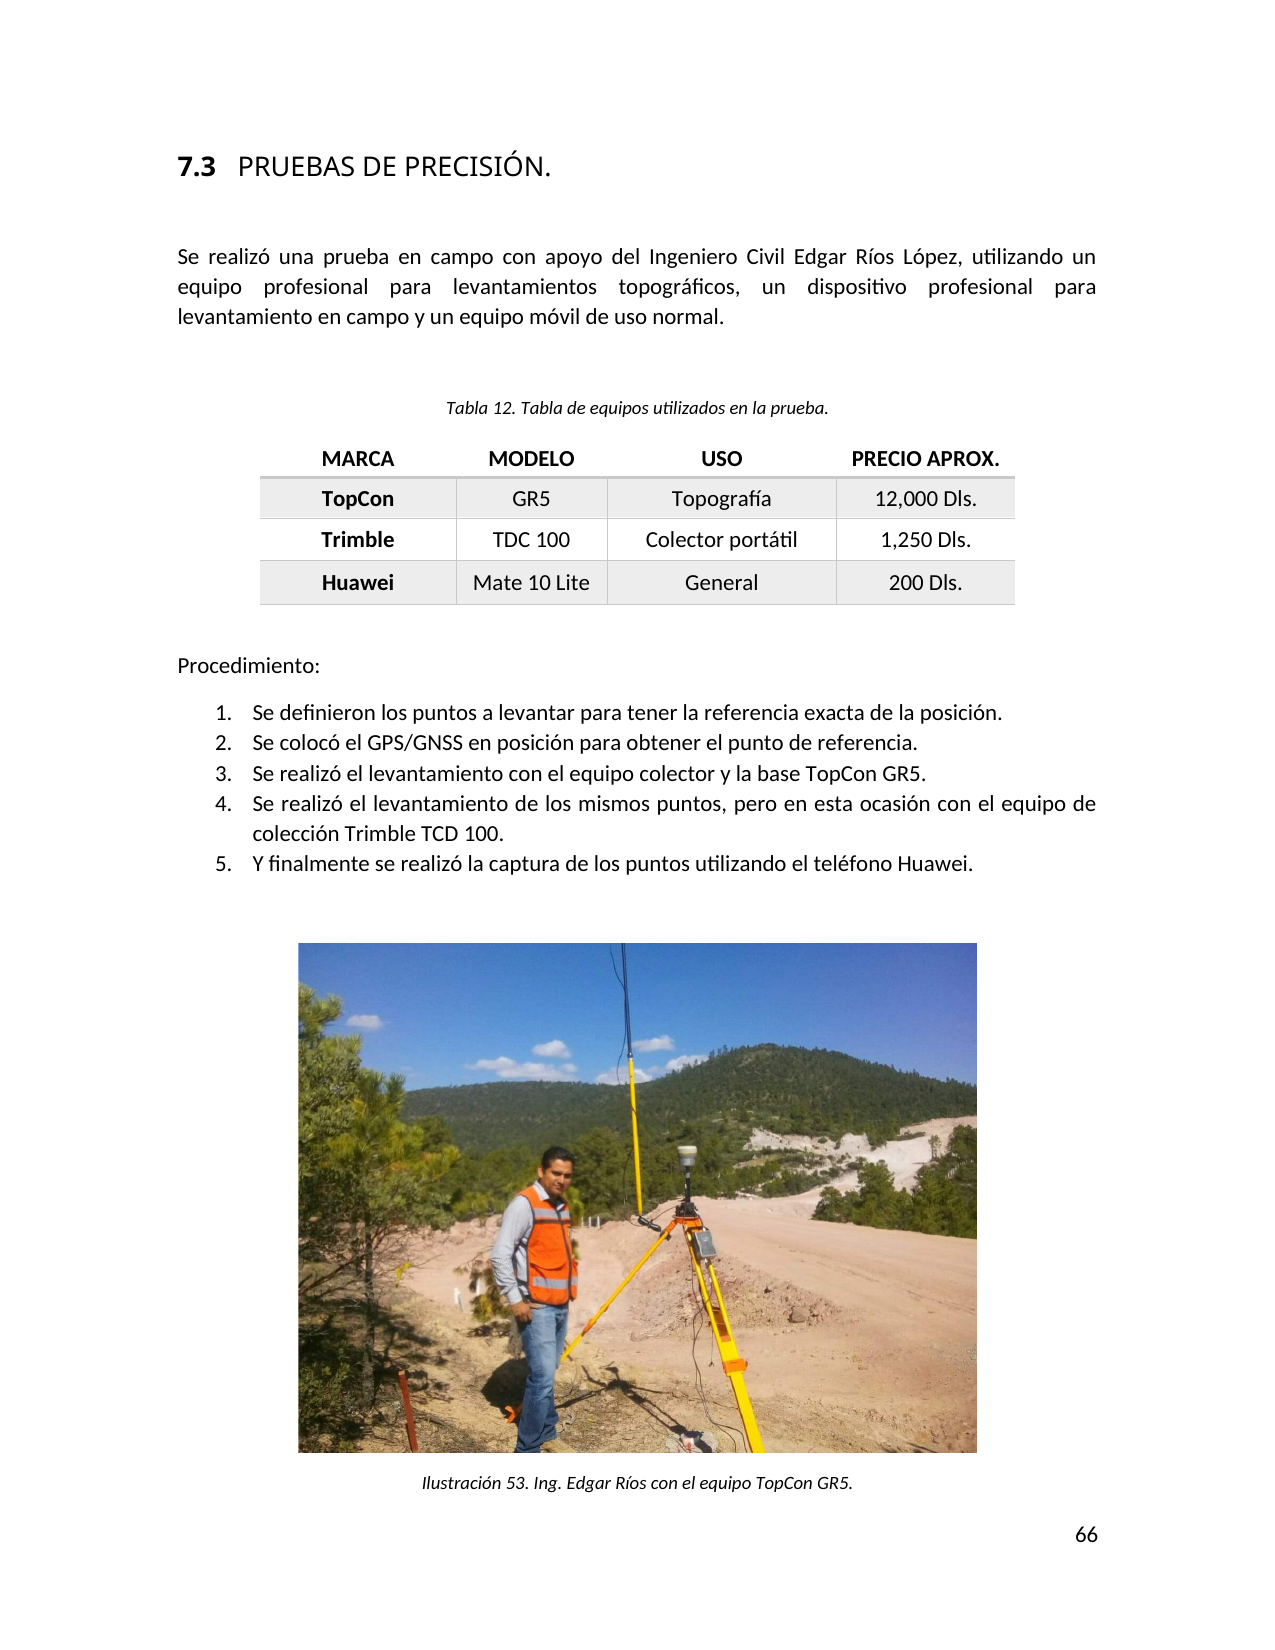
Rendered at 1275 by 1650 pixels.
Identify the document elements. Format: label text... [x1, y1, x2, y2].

picture [298, 943, 977, 1453]
text Se realizó una prueba en campo con apoyo del Ingeniero Civil Edgar Ríos López, utilizando un equipo profesional para levantamientos topográficos, un dispositivo profesional para levantamiento en campo y un equipo móvil de uso normal. [177, 242, 1098, 330]
table_cell 12,000 Dls. [837, 479, 1015, 517]
list Se realizó el levantamiento de los mismos puntos, pero en esta ocasión con el equipo de colección Trimble TCD 100. [215, 789, 1098, 847]
table_cell Colector portátil [608, 519, 836, 560]
text Procedimiento: [177, 651, 1098, 679]
table_header MODELO [456, 440, 607, 476]
table_cell TopCon [260, 479, 456, 517]
list Se definieron los puntos a levantar para tener la referencia exacta de la posición. [215, 698, 1098, 726]
table_cell TDC 100 [457, 519, 607, 560]
list Se realizó el levantamiento con el equipo colector y la base TopCon GR5. [215, 759, 1098, 787]
table_header MARCA [260, 440, 456, 476]
table_cell Topografía [608, 479, 836, 517]
table_header PRECIO APROX. [837, 440, 1015, 476]
table_cell 200 Dls. [837, 561, 1015, 604]
table_cell Mate 10 Lite [457, 561, 607, 604]
table_cell Huawei [260, 561, 456, 604]
table_cell 1,250 Dls. [837, 519, 1015, 560]
table_cell General [608, 561, 836, 604]
table_header USO [607, 440, 837, 476]
list Se colocó el GPS/GNSS en posición para obtener el punto de referencia. [215, 728, 1098, 757]
table_cell Trimble [260, 519, 456, 560]
subtitle PRUEBAS DE PRECISIÓN. [177, 148, 1098, 184]
table_cell GR5 [457, 479, 607, 517]
list Y finalmente se realizó la captura de los puntos utilizando el teléfono Huawei. [215, 849, 1098, 877]
